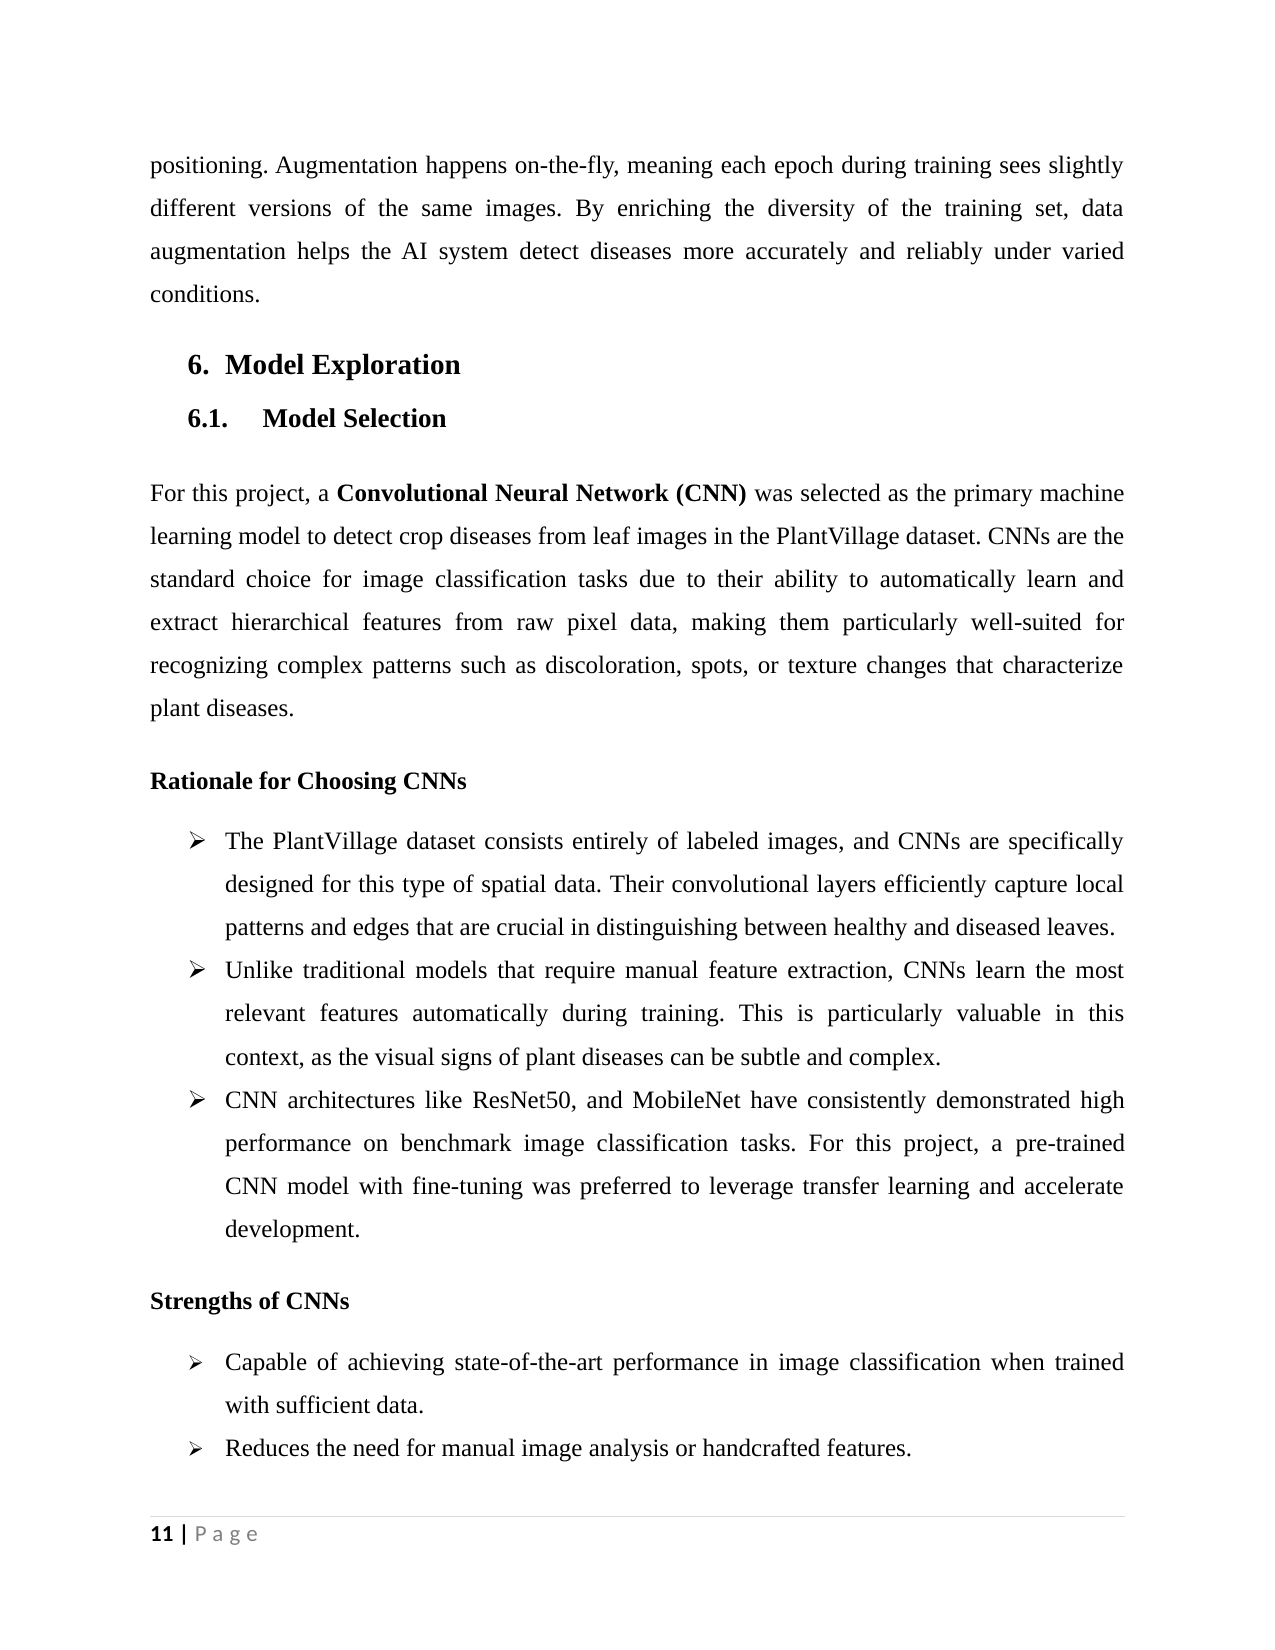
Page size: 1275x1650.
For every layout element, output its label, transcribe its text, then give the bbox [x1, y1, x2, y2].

text Rationale for Choosing CNNs [150, 766, 1125, 794]
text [150, 150, 1125, 308]
text For this project, a Convolutional Neural Network (CNN) was selected as the primary machine learning model to detect crop diseases from leaf images in the PlantVillage dataset. CNNs are the standard choice for image classification tasks due to their ability to automatically learn and extract hierarchical features from raw pixel data, making them particularly well-suited for recognizing complex patterns such as discoloration, spots, or texture changes that characterize plant diseases. [150, 478, 1125, 722]
list The PlantVillage dataset consists entirely of labeled images, and CNNs are specifically designed for this type of spatial data. Their convolutional layers efficiently capture local patterns and edges that are crucial in distinguishing between healthy and diseased leaves. [187, 826, 1125, 941]
list Unlike traditional models that require manual feature extraction, CNNs learn the most relevant features automatically during training. This is particularly valuable in this context, as the visual signs of plant diseases can be subtle and complex. [187, 955, 1125, 1070]
list CNN architectures like ResNet50, and MobileNet have consistently demonstrated high performance on benchmark image classification tasks. For this project, a pre-trained CNN model with fine-tuning was preferred to leverage transfer learning and accelerate development. [187, 1085, 1125, 1243]
subtitle Model Selection [187, 402, 1125, 433]
list Capable of achieving state-of-the-art performance in image classification when trained with sufficient data. [187, 1347, 1125, 1418]
subtitle Model Exploration [187, 347, 1125, 381]
text Strengths of CNNs [150, 1286, 1125, 1315]
list Reduces the need for manual image analysis or handcrafted features. [187, 1433, 1125, 1462]
